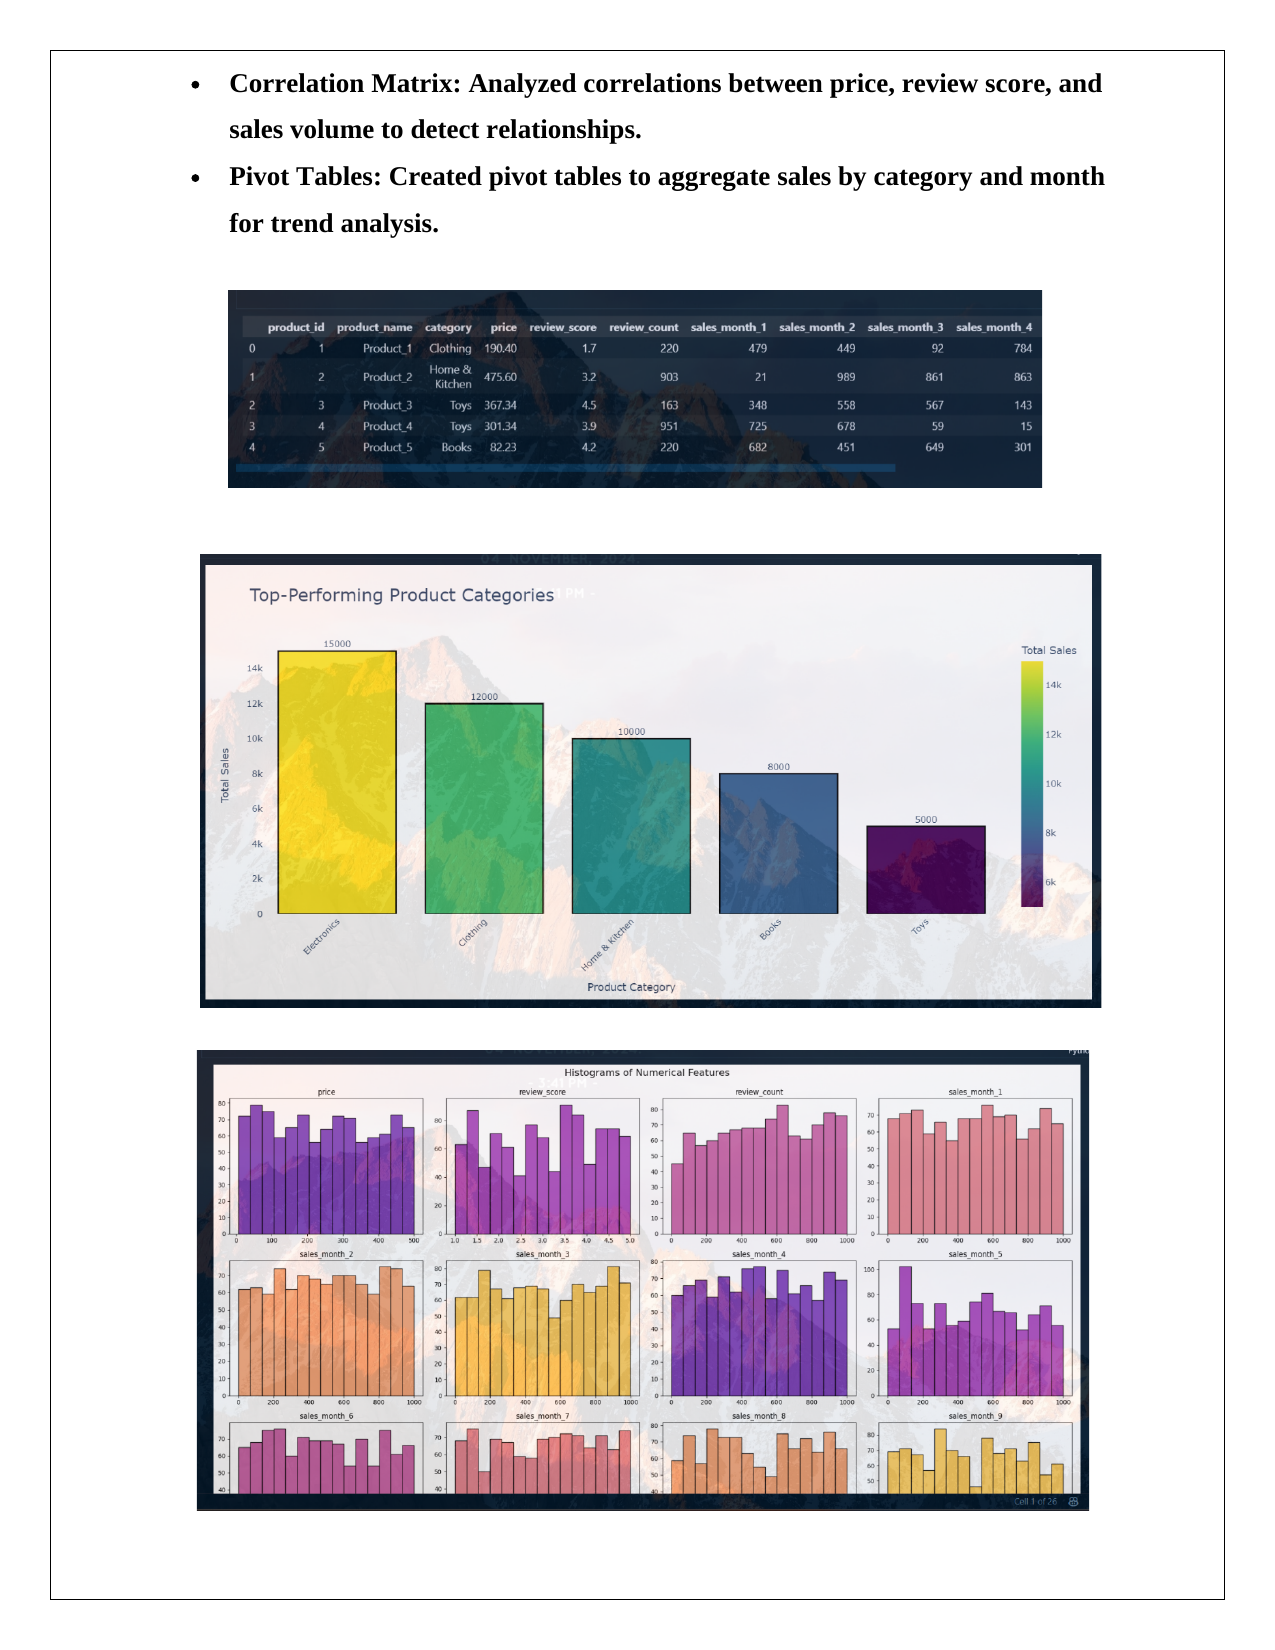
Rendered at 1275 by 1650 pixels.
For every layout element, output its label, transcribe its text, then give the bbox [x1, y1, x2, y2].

picture [200, 554, 1102, 1008]
picture [228, 290, 1043, 488]
list Pivot Tables: Created pivot tables to aggregate sales by category and month for trend analysis. [192, 160, 1138, 238]
list Correlation Matrix: Analyzed correlations between price, review score, and sales volume to detect relationships. [192, 67, 1138, 144]
picture [196, 1050, 1090, 1511]
